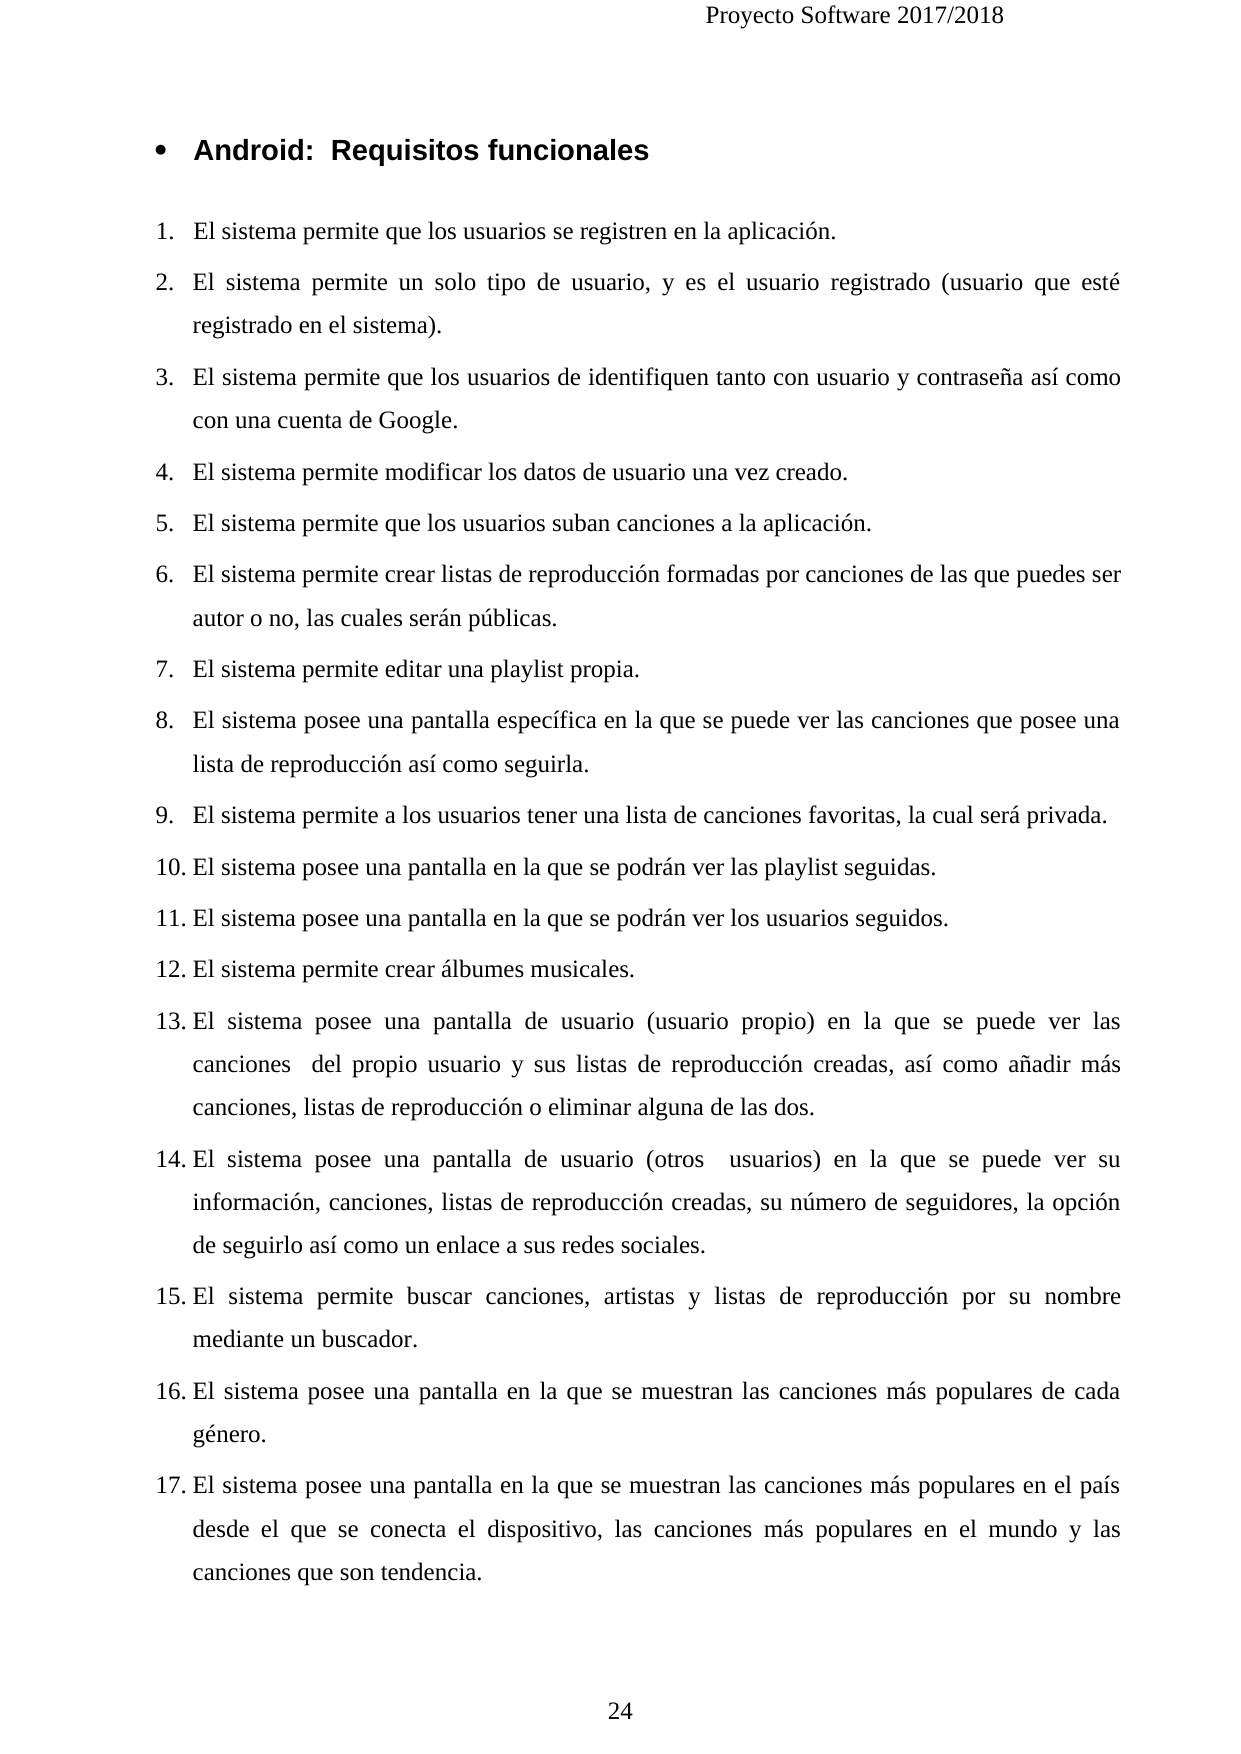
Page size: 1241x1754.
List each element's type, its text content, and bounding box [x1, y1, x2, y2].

list El sistema permite que los usuarios suban canciones a la aplicación. [155, 508, 1122, 537]
list El sistema permite que los usuarios de identifiquen tanto con usuario y contraseña así como con una cuenta de Google. [155, 362, 1122, 434]
list El sistema permite a los usuarios tener una lista de canciones favoritas, la cual será privada. [155, 800, 1122, 829]
list El sistema permite buscar canciones, artistas y listas de reproducción por su nombre mediante un buscador. [155, 1281, 1122, 1353]
list El sistema permite editar una playlist propia. [155, 654, 1122, 683]
list El sistema permite modificar los datos de usuario una vez creado. [155, 457, 1122, 485]
list El sistema permite un solo tipo de usuario, y es el usuario registrado (usuario que esté registrado en el sistema). [155, 267, 1122, 339]
list El sistema posee una pantalla de usuario (usuario propio) en la que se puede ver las canciones del propio usuario y sus listas de reproducción creadas, así como añadir más canciones, listas de reproducción o eliminar alguna de las dos. [155, 1006, 1122, 1121]
list El sistema permite crear álbumes musicales. [155, 954, 1122, 983]
list El sistema posee una pantalla de usuario (otros usuarios) en la que se puede ver su información, canciones, listas de reproducción creadas, su número de seguidores, la opción de seguirlo así como un enlace a sus redes sociales. [155, 1144, 1122, 1259]
list El sistema posee una pantalla en la que se muestran las canciones más populares en el país desde el que se conecta el dispositivo, las canciones más populares en el mundo y las canciones que son tendencia. [155, 1471, 1122, 1586]
list El sistema posee una pantalla en la que se podrán ver las playlist seguidas. [155, 852, 1122, 880]
subtitle Android: Requisitos funcionales [156, 133, 1122, 166]
list El sistema permite crear listas de reproducción formadas por canciones de las que puedes ser autor o no, las cuales serán públicas. [155, 559, 1122, 631]
list El sistema posee una pantalla específica en la que se puede ver las canciones que posee una lista de reproducción así como seguirla. [155, 706, 1122, 777]
list El sistema permite que los usuarios se registren en la aplicación. [156, 216, 1122, 245]
list El sistema posee una pantalla en la que se podrán ver los usuarios seguidos. [155, 903, 1122, 932]
list El sistema posee una pantalla en la que se muestran las canciones más populares de cada género. [155, 1376, 1122, 1448]
